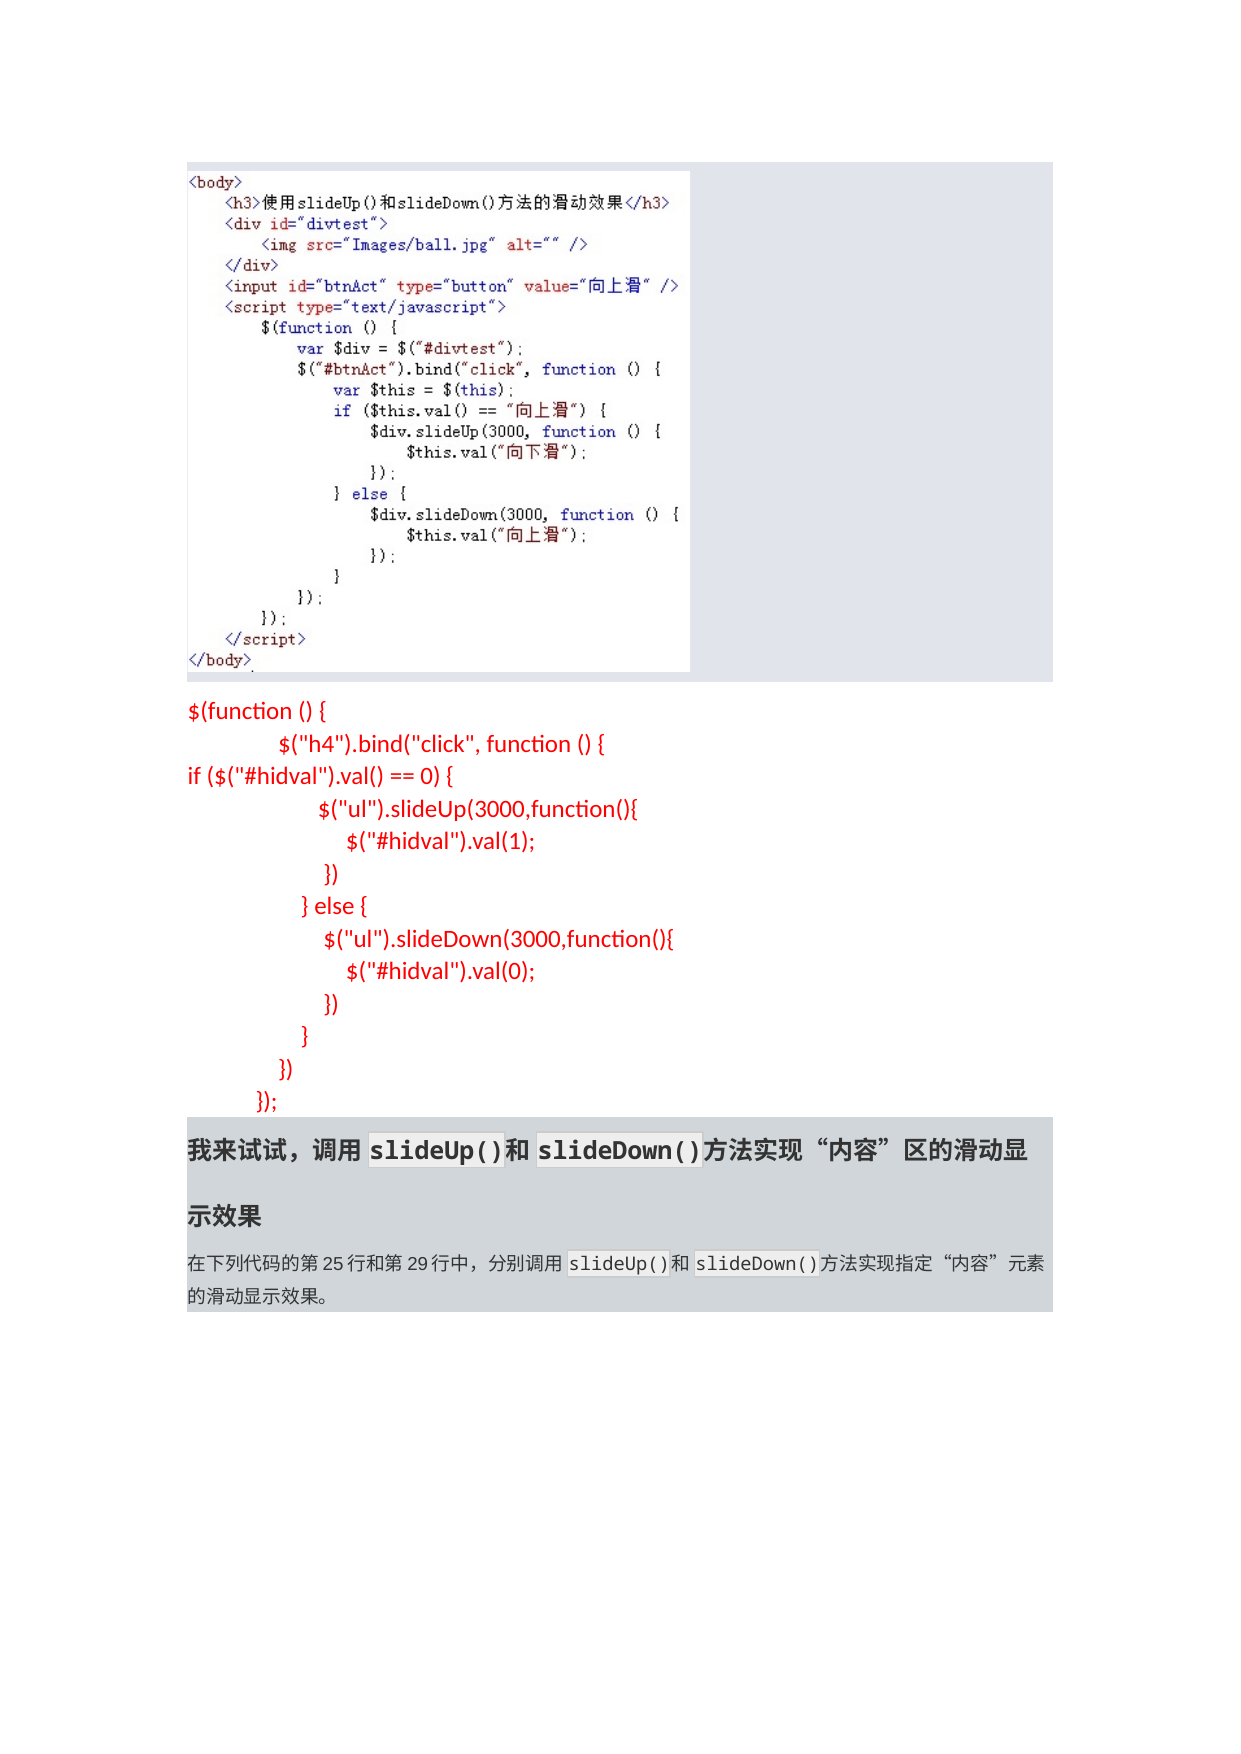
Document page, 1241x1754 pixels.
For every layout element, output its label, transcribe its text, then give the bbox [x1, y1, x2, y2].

text $("#hidval").val(0); [187, 954, 1053, 987]
text 我来试试，调用slideUp()和slideDown()方法实现“内容”区的滑动显示效果 [187, 1117, 1053, 1247]
text }) [187, 987, 1053, 1019]
text $("ul").slideDown(3000,function(){ [187, 922, 1053, 954]
text } [187, 1019, 1053, 1052]
text $("h4").bind("click", function () { [187, 727, 1053, 759]
text 在下列代码的第25行和第29行中，分别调用slideUp()和slideDown()方法实现指定“内容”元素的滑动显示效果。 [187, 1247, 1053, 1312]
text if ($("#hidval").val() == 0) { [187, 759, 1053, 792]
text }) [187, 1052, 1053, 1084]
picture [187, 171, 690, 672]
text }) [187, 857, 1053, 889]
text $(function () { [187, 694, 1053, 727]
text } else { [187, 889, 1053, 922]
text }); [187, 1084, 1053, 1117]
text $("#hidval").val(1); [187, 824, 1053, 857]
text $("ul").slideUp(3000,function(){ [187, 792, 1053, 824]
